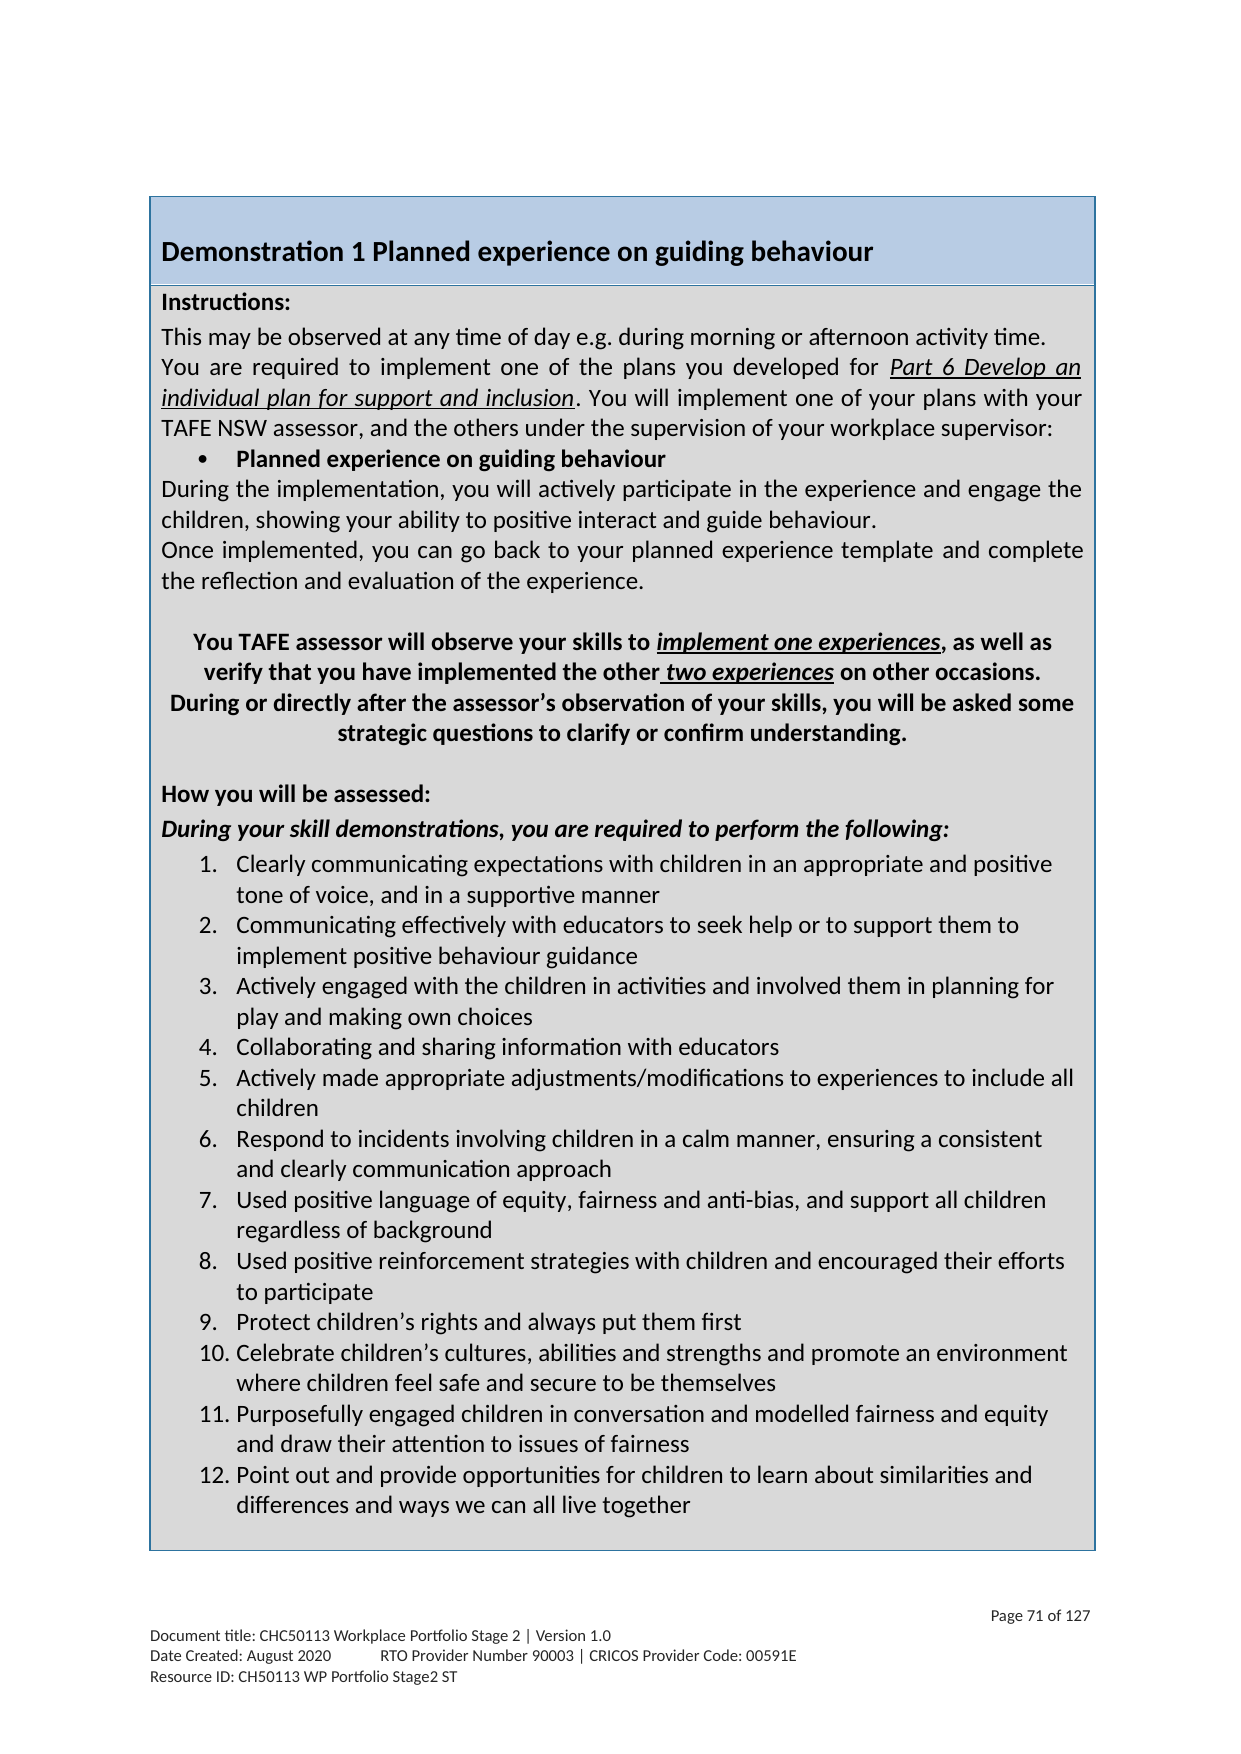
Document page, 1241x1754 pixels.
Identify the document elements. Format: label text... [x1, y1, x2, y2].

table_cell Instructions: This may be observed at any time of day e.g. during morning or afternoon activity time. You are required to implement one of the plans you developed for Part 6 Develop an individual plan for support and inclusion. You will implement one of your plans with your TAFE NSW assessor, and the others under the supervision of your workplace supervisor: Planned experience on guiding behaviour During the implementation, you will actively participate in the experience and engage the children, showing your ability to positive interact and guide behaviour. Once implemented, you can go back to your planned experience template and complete the reflection and evaluation of the experience. You TAFE assessor will observe your skills to implement one experiences, as well as verify that you have implemented the other two experiences on other occasions. During or directly after the assessor’s observation of your skills, you will be asked some strategic questions to clarify or confirm understanding. How you will be assessed: During your skill demonstrations, you are required to perform the following: Clearly communicating expectations with children in an appropriate and positive tone of voice, and in a supportive manner Communicating effectively with educators to seek help or to support them to implement positive behaviour guidance Actively engaged with the children in activities and involved them in planning for play and making own choices Collaborating and sharing information with educators Actively made appropriate adjustments/modifications to experiences to include all children Respond to incidents involving children in a calm manner, ensuring a consistent and clearly communication approach Used positive language of equity, fairness and anti-bias, and support all children regardless of background Used positive reinforcement strategies with children and encouraged their efforts to participate Protect children’s rights and always put them first Celebrate children’s cultures, abilities and strengths and promote an environment where children feel safe and secure to be themselves Purposefully engaged children in conversation and modelled fairness and equity and draw their attention to issues of fairness Point out and provide opportunities for children to learn about similarities and differences and ways we can all live together [151, 286, 1094, 1550]
table_header Demonstration 1 Planned experience on guiding behaviour [151, 197, 1094, 284]
